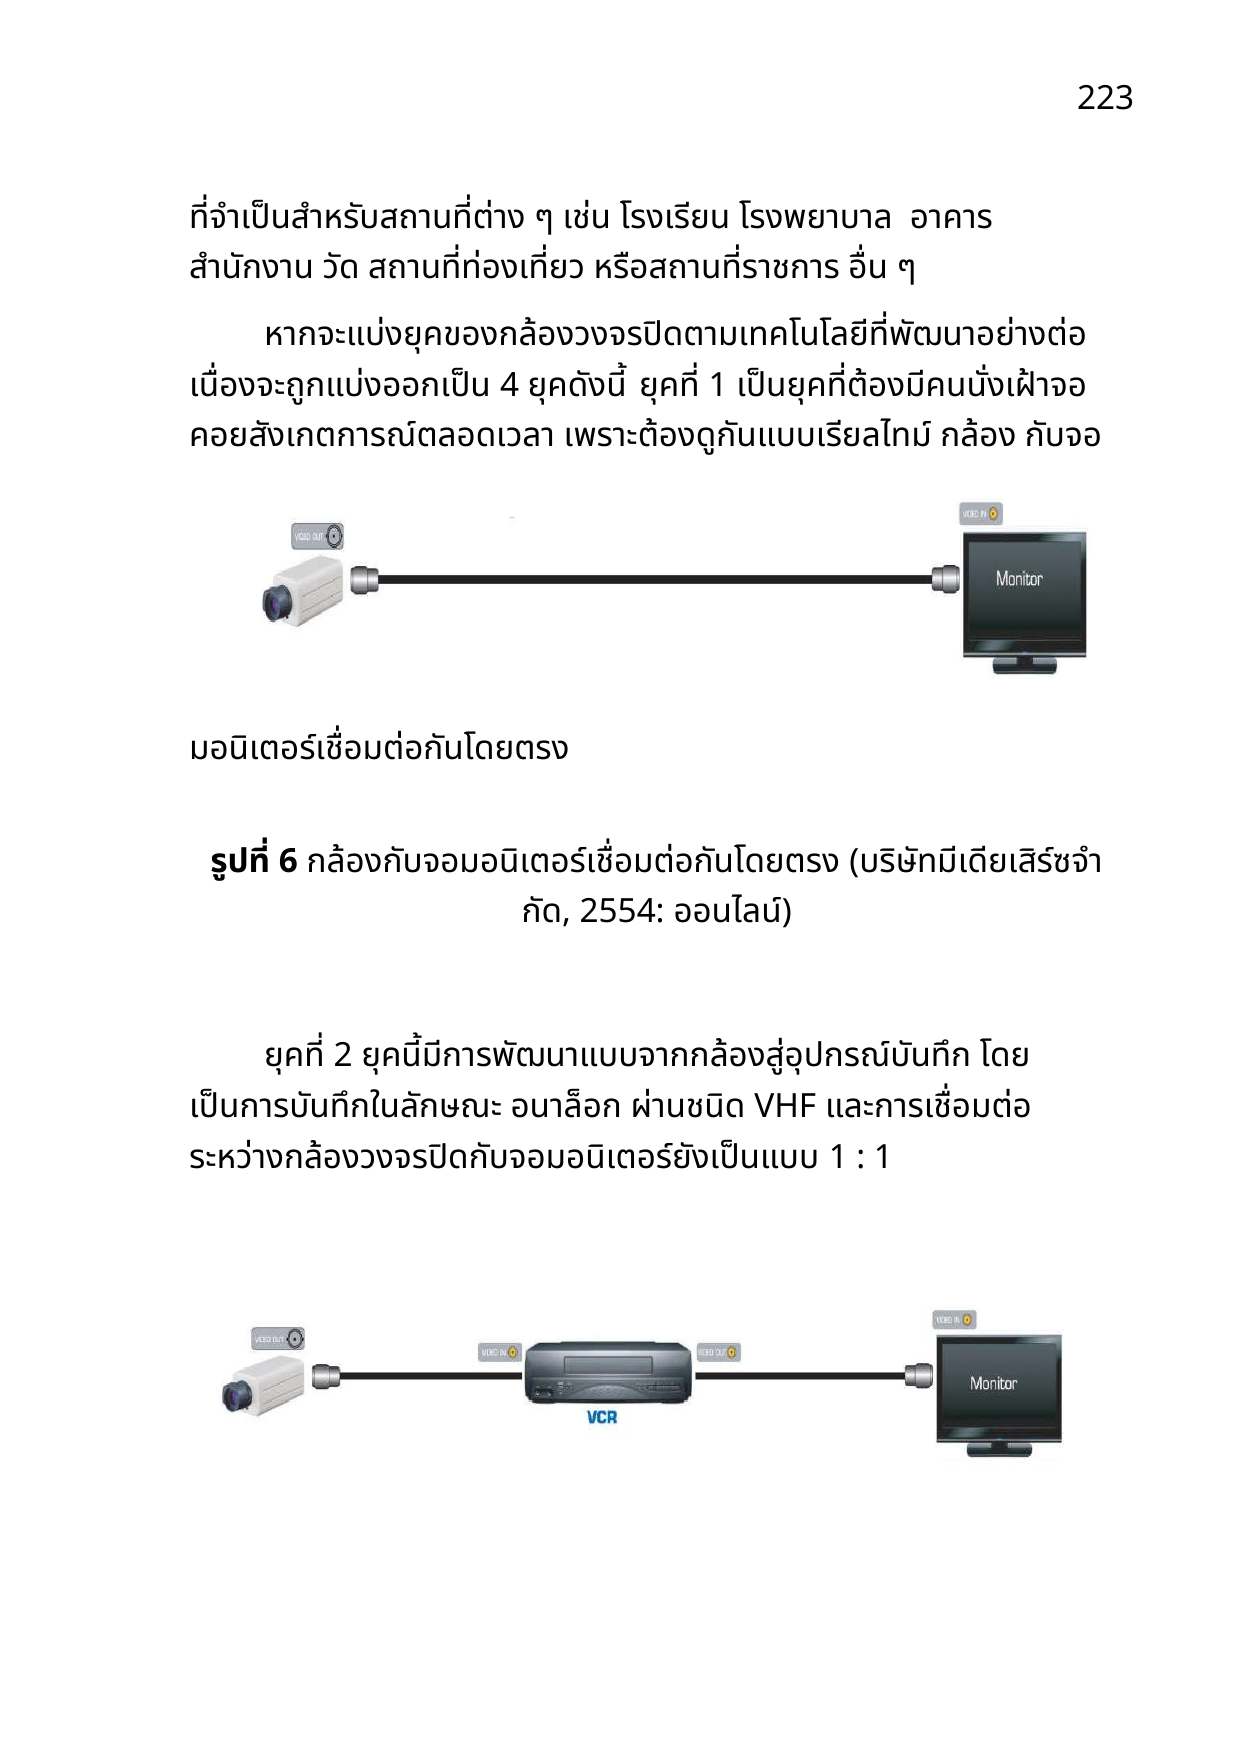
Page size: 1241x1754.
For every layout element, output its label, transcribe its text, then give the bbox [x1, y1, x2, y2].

text หากจะแบ่งยุคของกล้องวงจรปิดตามเทคโนโลยีที่พัฒนาอย่างต่อเนื่องจะถูกแบ่งออกเป็น 4 ยุคดังนี้ ยุคที่ 1 เป็นยุคที่ต้องมีคนนั่งเฝ้าจอคอยสังเกตการณ์ตลอดเวลา เพราะต้องดูกันแบบเรียลไทม์ กล้อง กับจอมอนิเตอร์เชื่อมต่อกันโดยตรง [189, 310, 1124, 774]
text ยุคที่ 2 ยุคนี้มีการพัฒนาแบบจากกล้องสู่อุปกรณ์บันทึก โดยเป็นการบันทึกในลักษณะ อนาล็อก ผ่านชนิด VHF และการเชื่อมต่อระหว่างกล้องวงจรปิดกับจอมอนิเตอร์ยังเป็นแบบ 1 : 1 [189, 1031, 1124, 1183]
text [189, 193, 1124, 293]
text รูปที่ 6 กล้องกับจอมอนิเตอร์เชื่อมต่อกันโดยตรง (บริษัทมีเดียเสิร์ซจํากัด, 2554: ออนไลน์) [189, 837, 1124, 938]
